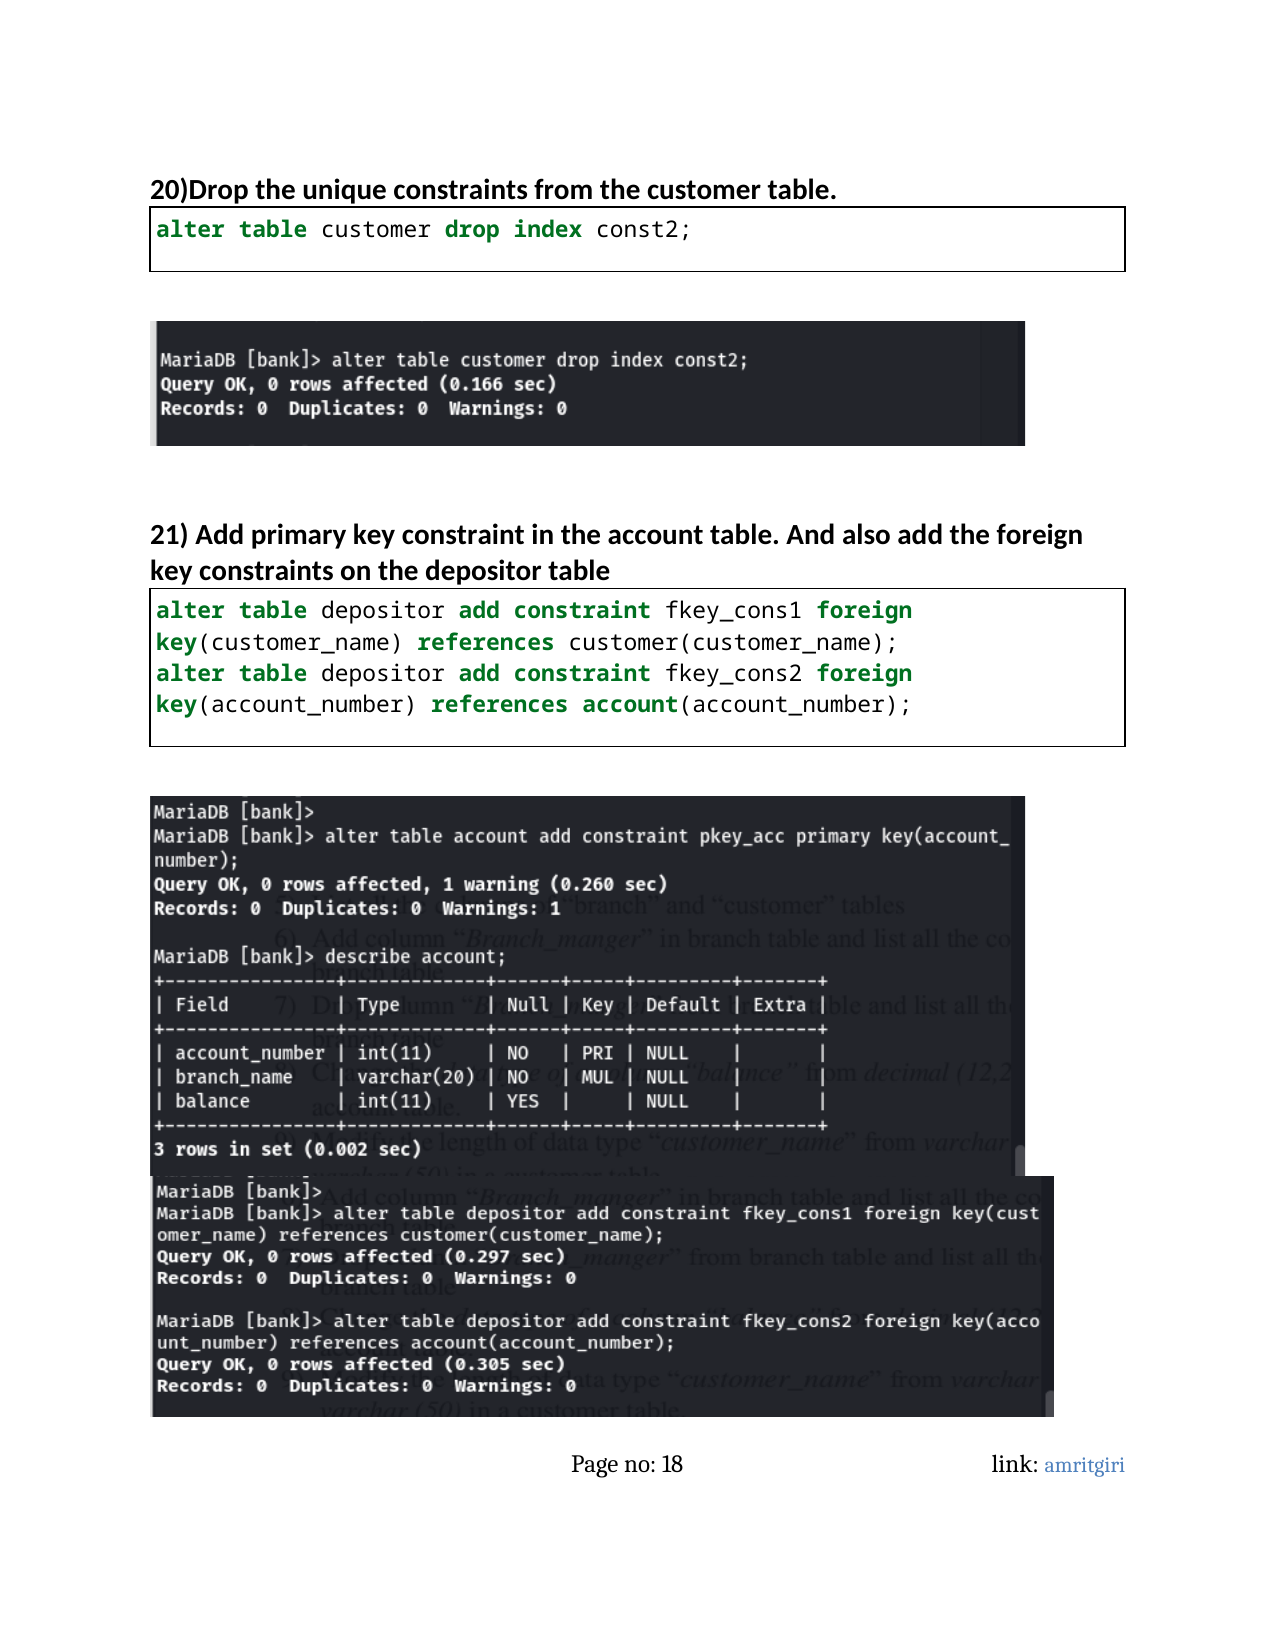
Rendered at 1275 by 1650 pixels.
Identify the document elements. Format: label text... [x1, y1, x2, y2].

table_header alter table depositor add constraint fkey_cons1 foreign key(customer_name) references customer(customer_name); alter table depositor add constraint fkey_cons2 foreign key(account_number) references account(account_number); [151, 589, 1124, 746]
subtitle 20)Drop the unique constraints from the customer table. [150, 171, 1125, 206]
subtitle 21) Add primary key constraint in the account table. And also add the foreign key constraints on the depositor table [150, 516, 1125, 588]
table_header alter table customer drop index const2; [151, 208, 1124, 271]
picture [150, 796, 1054, 1417]
picture [150, 321, 1025, 446]
